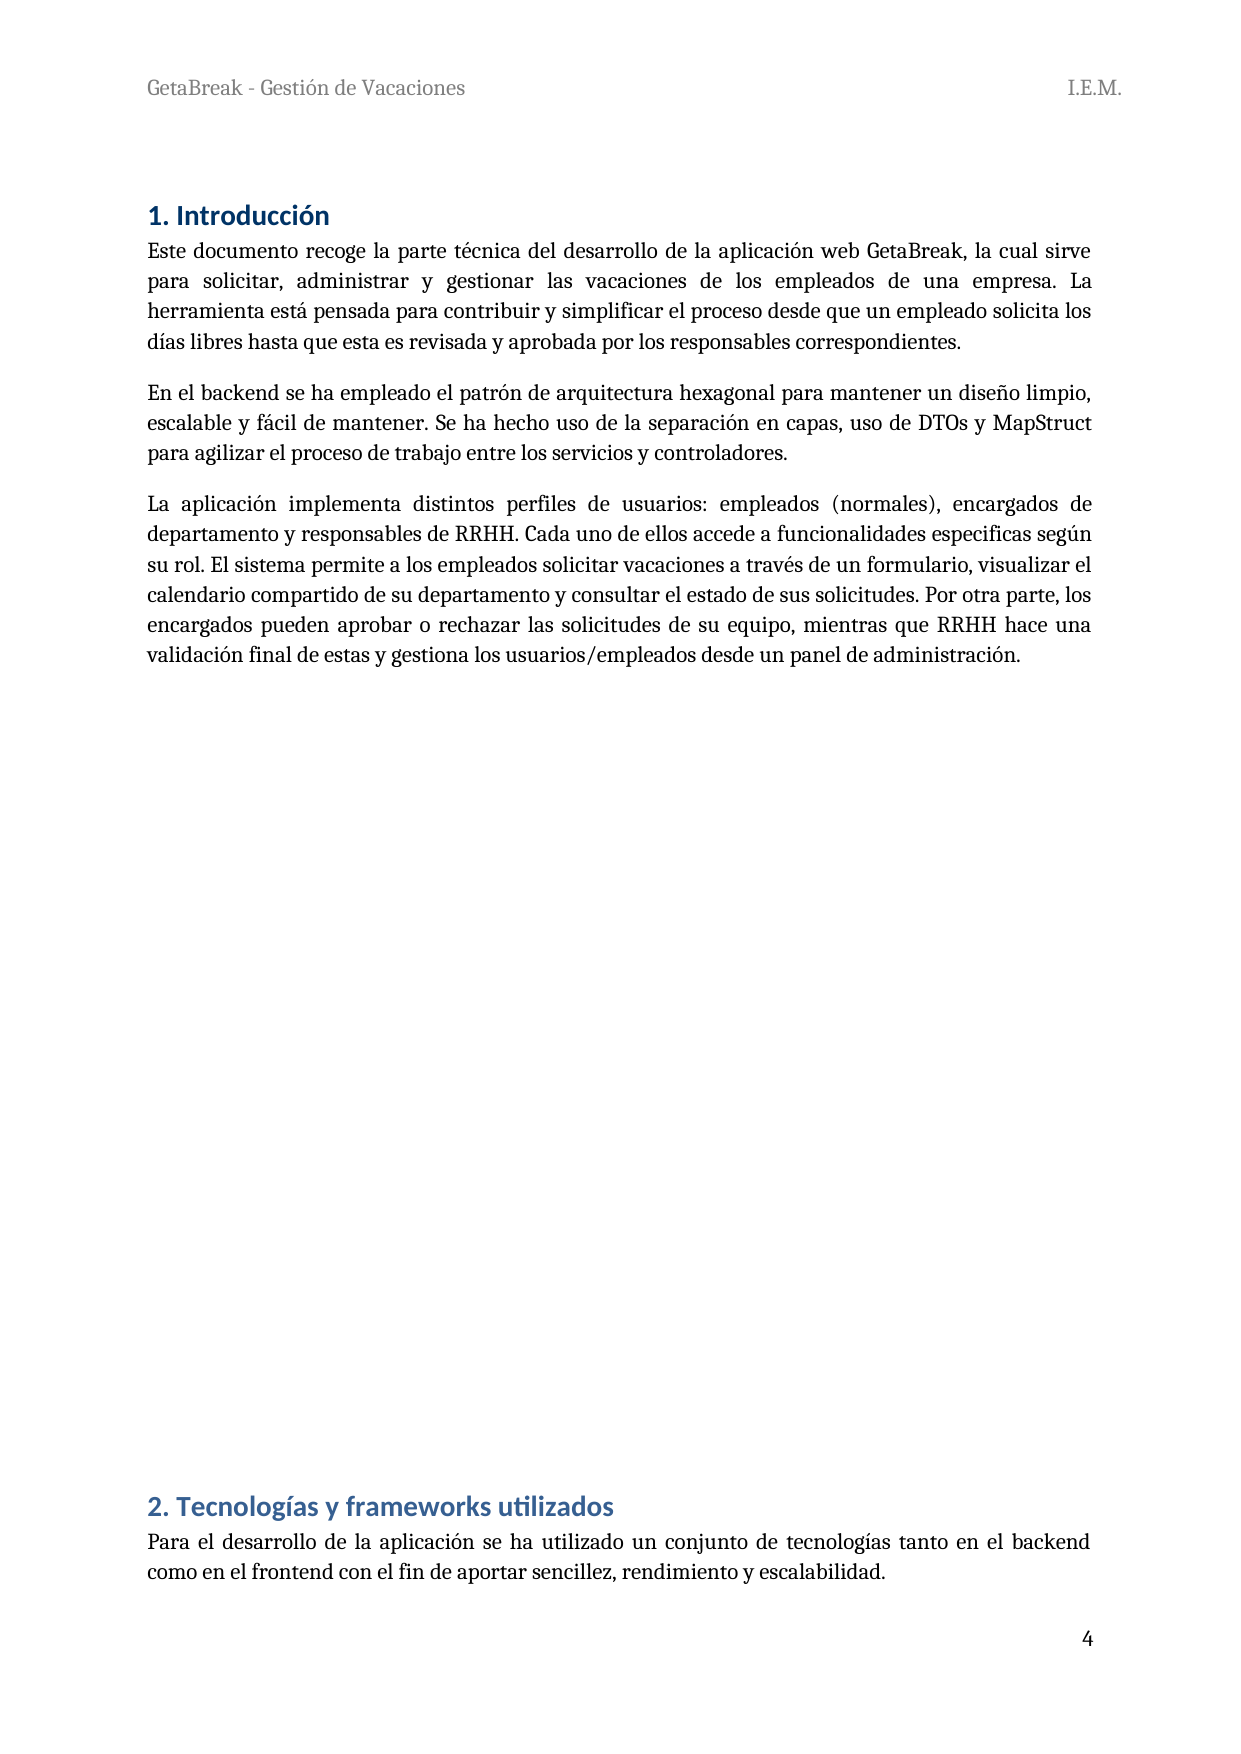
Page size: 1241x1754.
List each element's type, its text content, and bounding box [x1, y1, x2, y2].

text La aplicación implementa distintos perfiles de usuarios: empleados (normales), encargados de departamento y responsables de RRHH. Cada uno de ellos accede a funcionalidades especificas según su rol. El sistema permite a los empleados solicitar vacaciones a través de un formulario, visualizar el calendario compartido de su departamento y consultar el estado de sus solicitudes. Por otra parte, los encargados pueden aprobar o rechazar las solicitudes de su equipo, mientras que RRHH hace una validación final de estas y gestiona los usuarios/empleados desde un panel de administración. [147, 491, 1093, 668]
text Este documento recoge la parte técnica del desarrollo de la aplicación web GetaBreak, la cual sirve para solicitar, administrar y gestionar las vacaciones de los empleados de una empresa. La herramienta está pensada para contribuir y simplificar el proceso desde que un empleado solicita los días libres hasta que esta es revisada y aprobada por los responsables correspondientes. [147, 238, 1093, 355]
subtitle 2. Tecnologías y frameworks utilizados [147, 1488, 1093, 1523]
text Para el desarrollo de la aplicación se ha utilizado un conjunto de tecnologías tanto en el backend como en el frontend con el fin de aportar sencillez, rendimiento y escalabilidad. [147, 1529, 1093, 1585]
text En el backend se ha empleado el patrón de arquitectura hexagonal para mantener un diseño limpio, escalable y fácil de mantener. Se ha hecho uso de la separación en capas, uso de DTOs y MapStruct para agilizar el proceso de trabajo entre los servicios y controladores. [147, 379, 1093, 466]
subtitle 1. Introducción [147, 197, 1093, 233]
